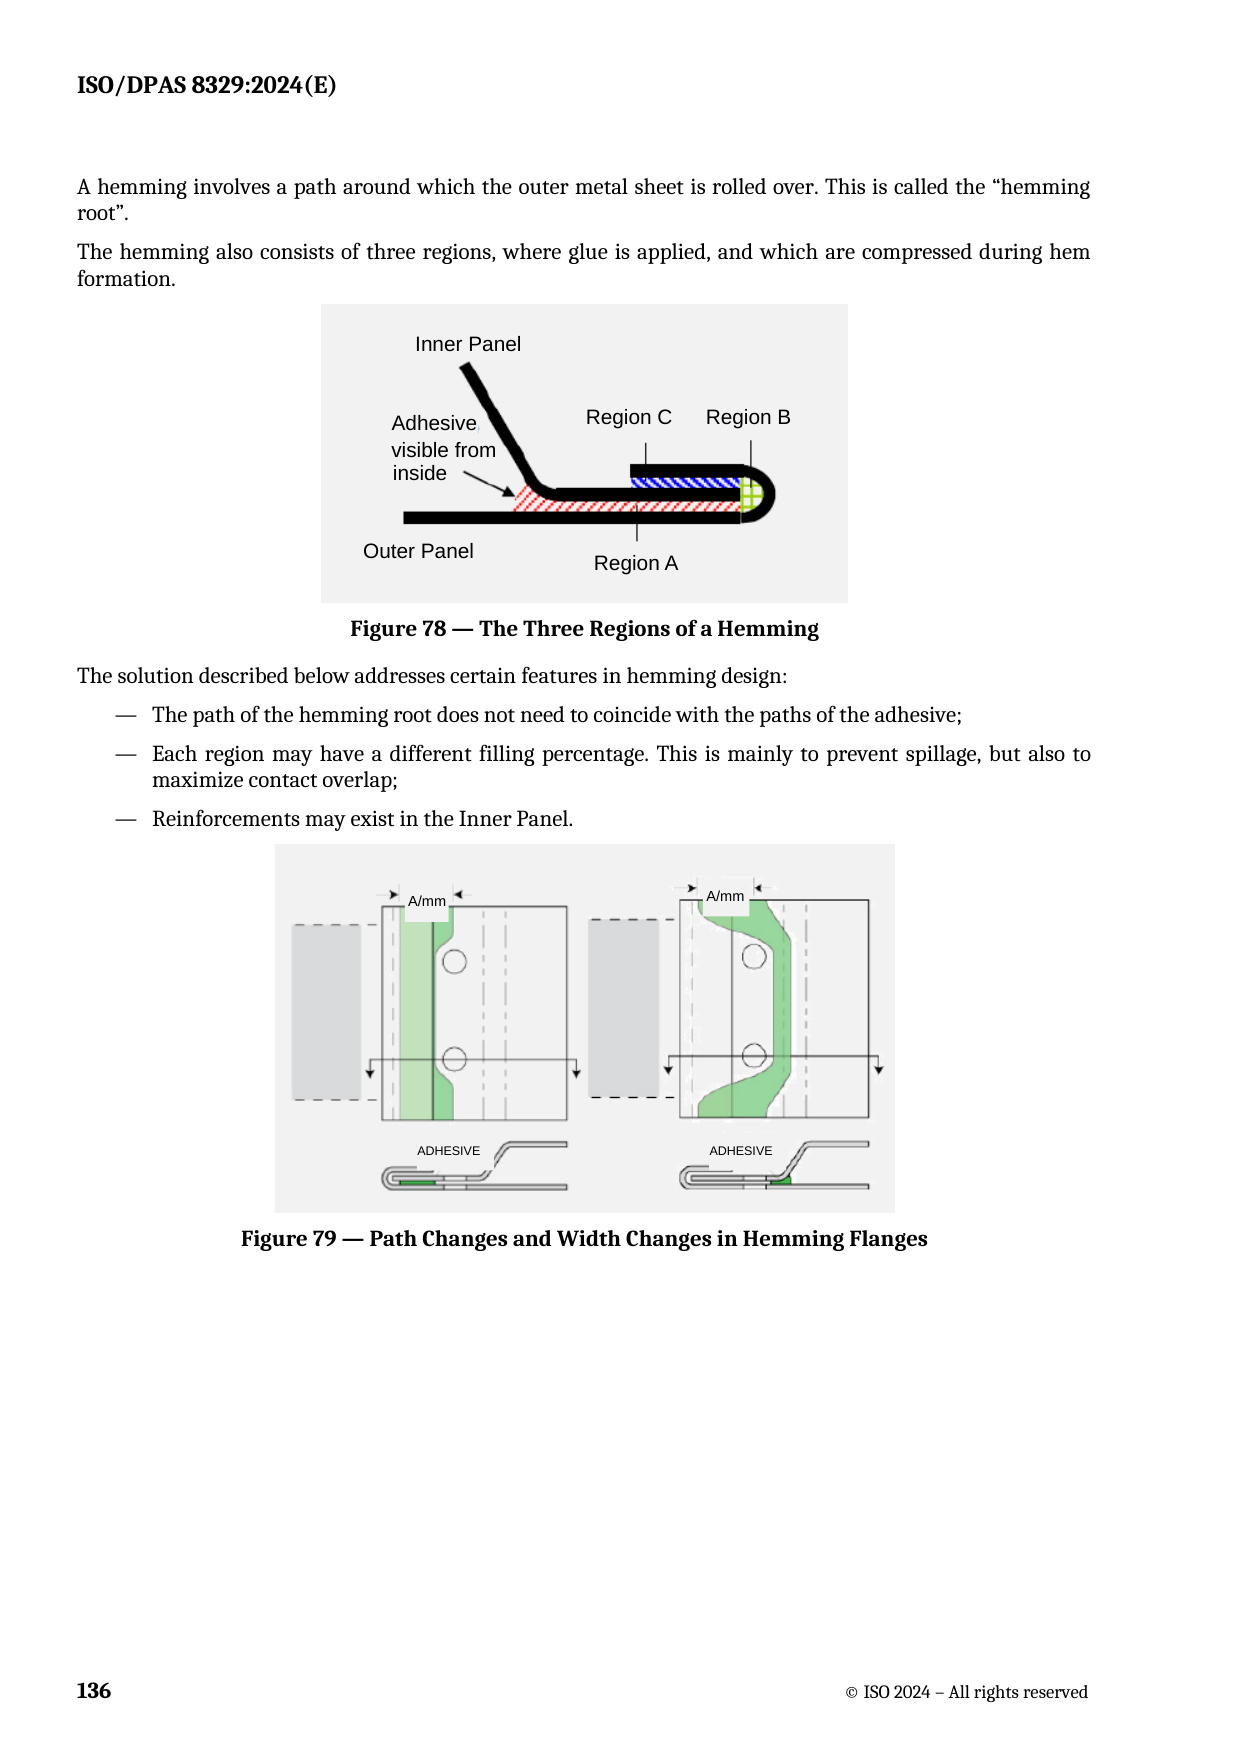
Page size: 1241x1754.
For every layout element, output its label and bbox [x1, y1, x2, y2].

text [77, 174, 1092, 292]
picture [321, 304, 848, 603]
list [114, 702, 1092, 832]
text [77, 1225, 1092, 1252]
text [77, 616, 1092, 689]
picture [274, 844, 895, 1213]
